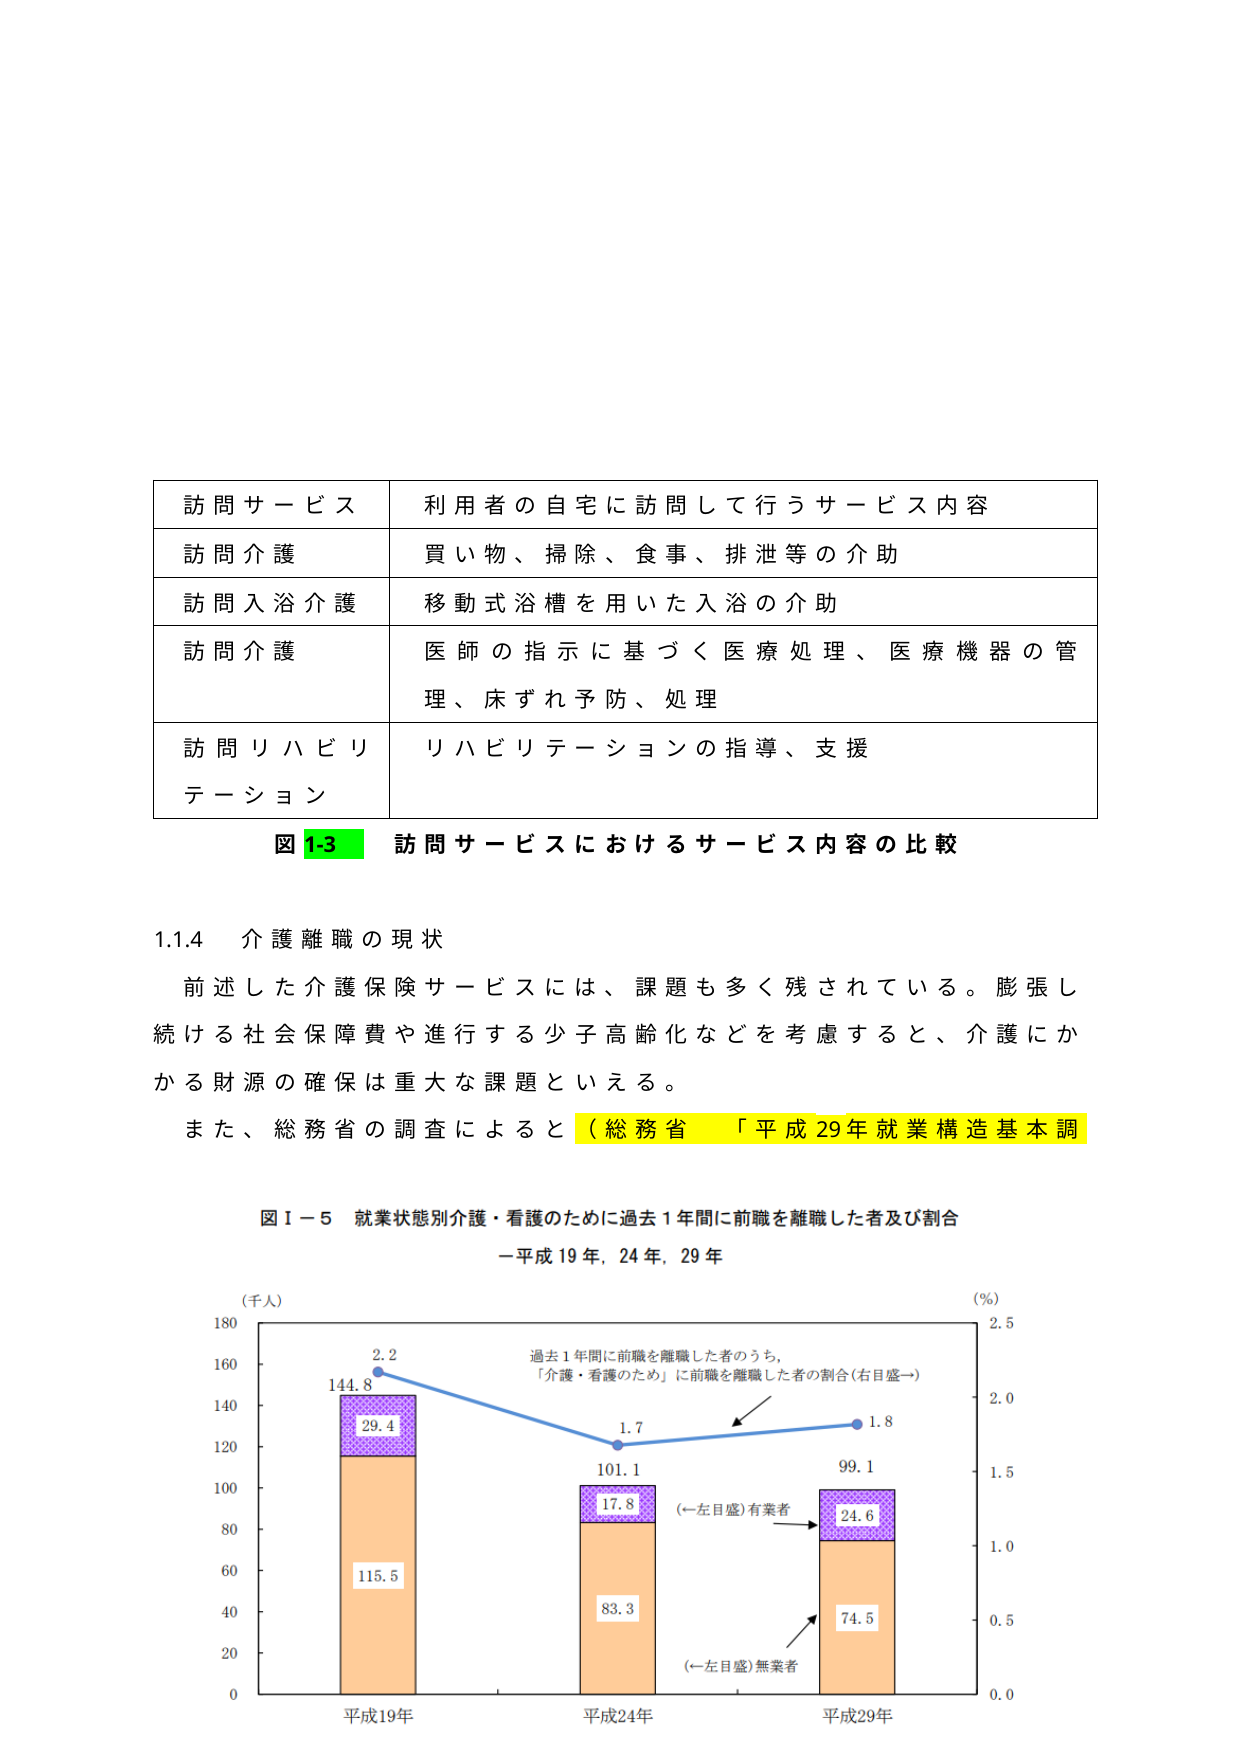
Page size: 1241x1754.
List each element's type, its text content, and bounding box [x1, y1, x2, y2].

table_header 訪問サービス [154, 481, 389, 528]
text 1.1.4 介護離職の現状 [153, 914, 1087, 962]
table_cell 訪問介護 [154, 529, 389, 577]
table_cell 訪問入浴介護 [154, 578, 389, 625]
text また、総務省の調査によると（総務省 「平成29年就業構造基本調査」 P6）、平成28（2016）年10月から平成29（2017）年9月に「看護・介護のため」に前職を離職した人数は9万9千人であった。これは、平成24年度に行った同調査の人数とほぼ横ばいであり、状況は依然として厳しいものとなっている（図）。 [153, 1104, 1087, 1152]
table_header 利用者の自宅に訪問して行うサービス内容 [390, 481, 1097, 528]
table_cell 訪問介護 [154, 626, 389, 722]
table_cell リハビリテーションの指導、支援 [390, 723, 1097, 818]
table_cell 移動式浴槽を用いた入浴の介助 [390, 578, 1097, 625]
table_cell 医師の指示に基づく医療処理、医療機器の管理、床ずれ予防、処理 [390, 626, 1097, 722]
text 図1-3 訪問サービスにおけるサービス内容の比較 [153, 819, 1087, 867]
table_cell 買い物、掃除、食事、排泄等の介助 [390, 529, 1097, 577]
table_cell 訪問リハビリテーション [154, 723, 389, 818]
text 前述した介護保険サービスには、課題も多く残されている。膨張し続ける社会保障費や進行する少子高齢化などを考慮すると、介護にかかる財源の確保は重大な課題といえる。 [153, 962, 1087, 1104]
picture [190, 1194, 1050, 1754]
